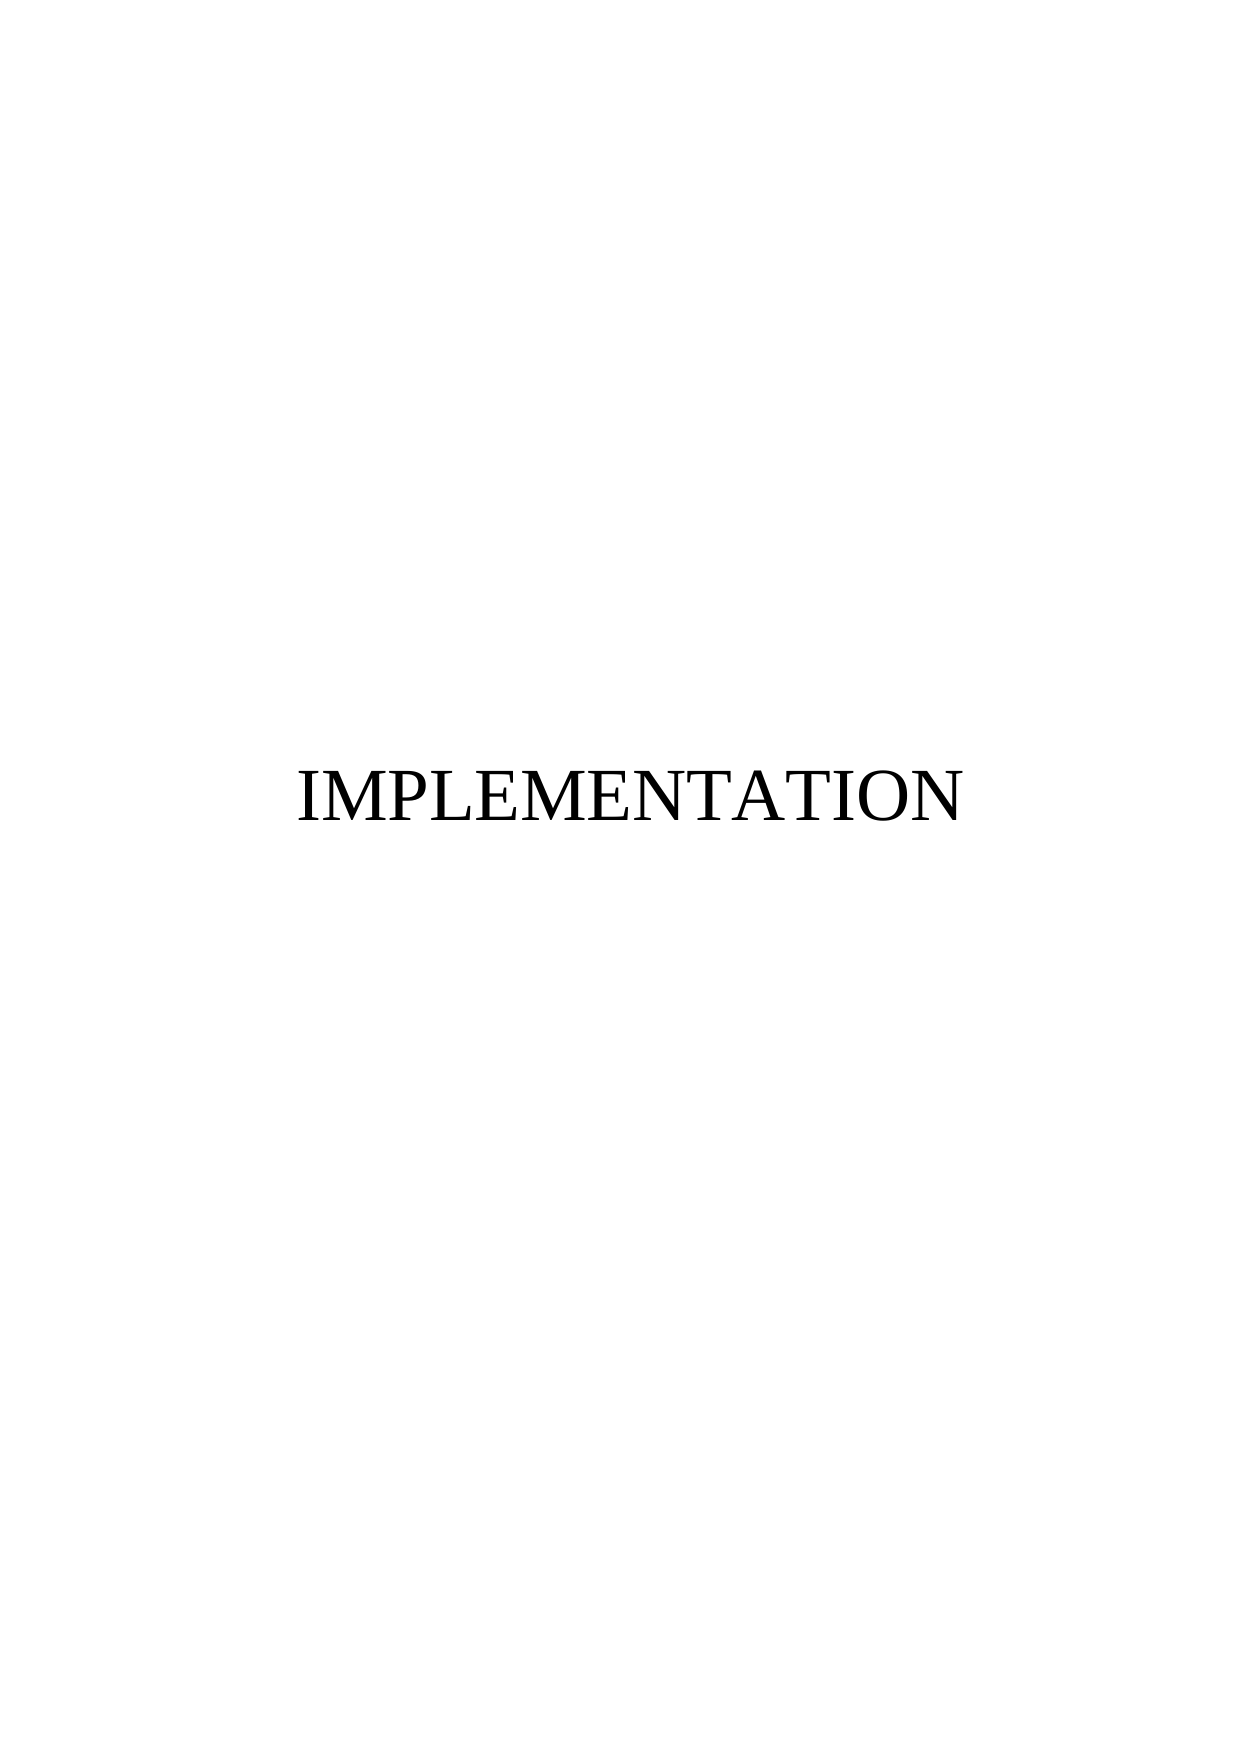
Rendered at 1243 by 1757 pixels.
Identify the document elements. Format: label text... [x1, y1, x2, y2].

subtitle IMPLEMENTATION [193, 751, 1068, 837]
